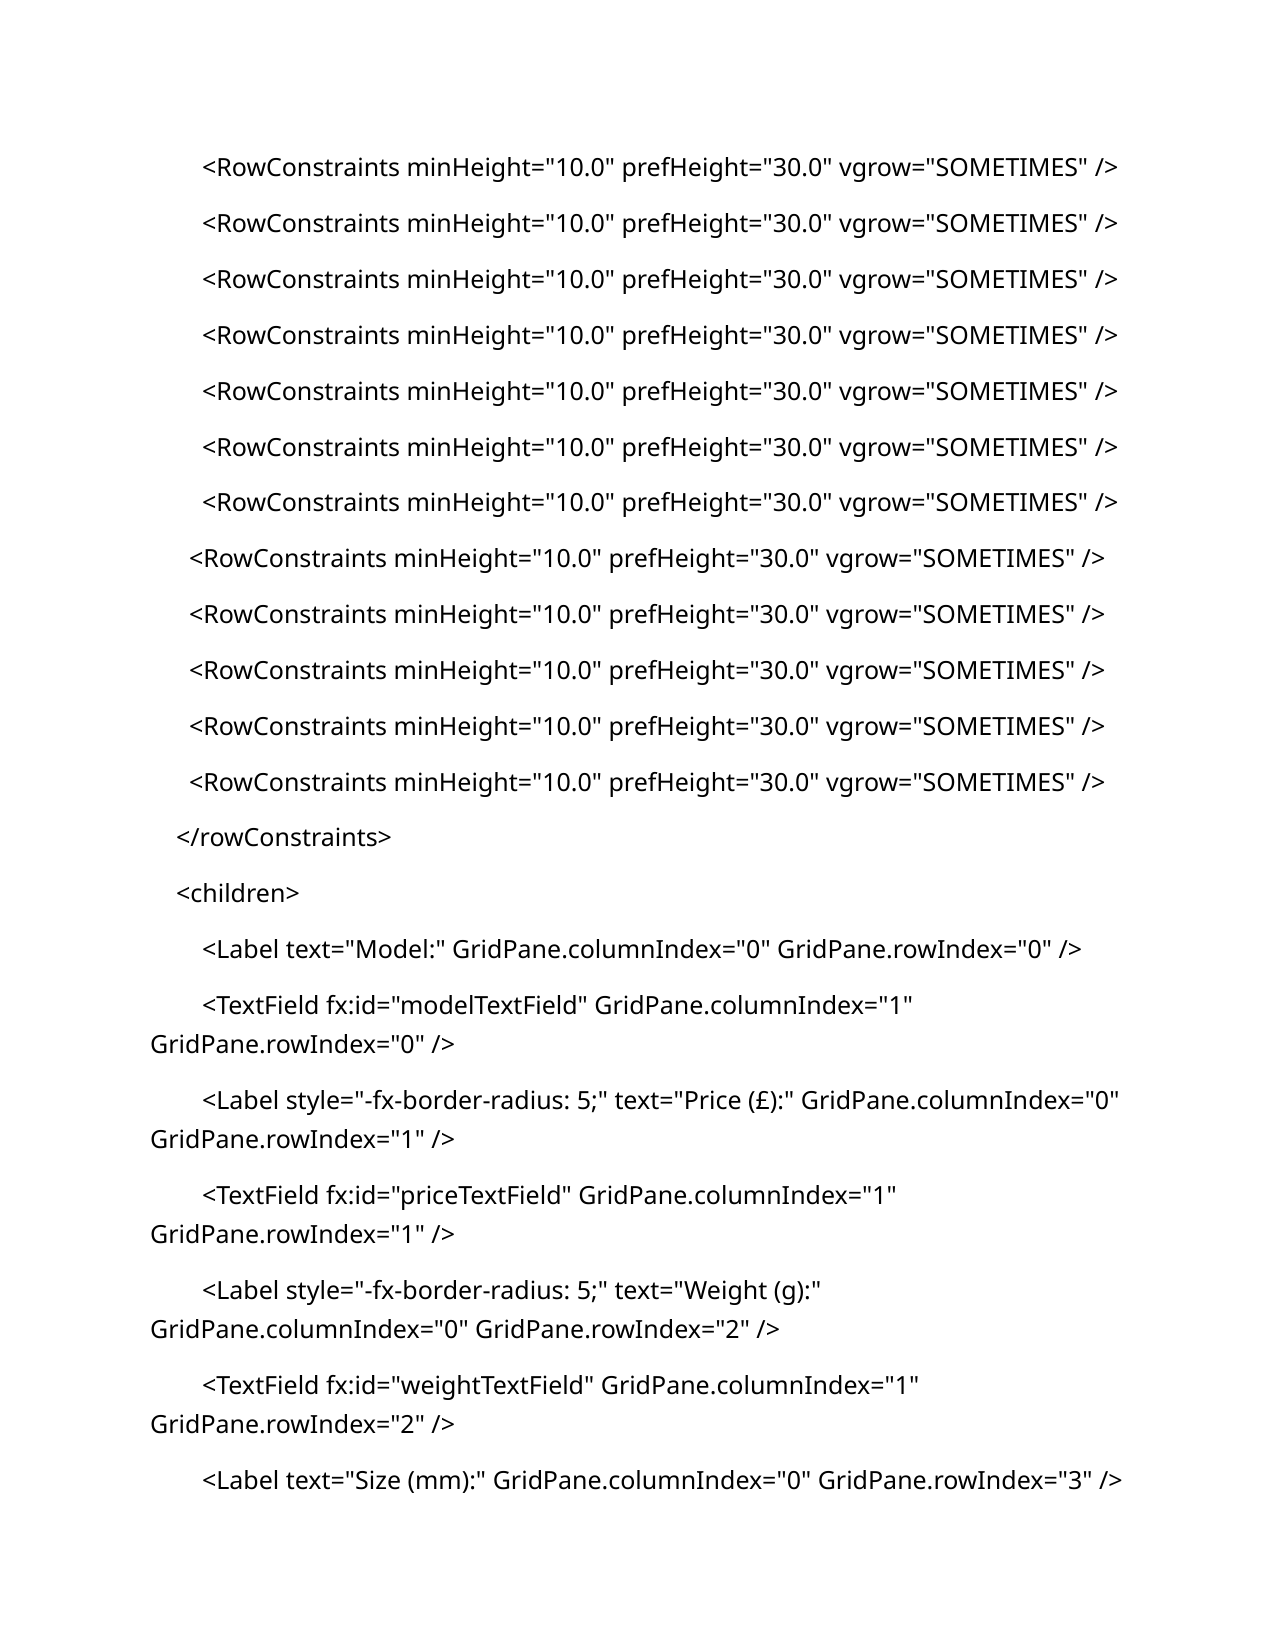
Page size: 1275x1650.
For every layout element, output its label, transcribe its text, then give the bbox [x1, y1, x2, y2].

text <TextField fx:id="priceTextField" GridPane.columnIndex="1" GridPane.rowIndex="1" /> [150, 1177, 1125, 1251]
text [150, 150, 1125, 184]
text <children> [150, 876, 1125, 910]
text <RowConstraints minHeight="10.0" prefHeight="30.0" vgrow="SOMETIMES" /> [150, 429, 1125, 463]
text <Label style="-fx-border-radius: 5;" text="Weight (g):" GridPane.columnIndex="0" GridPane.rowIndex="2" /> [150, 1272, 1125, 1346]
text <RowConstraints minHeight="10.0" prefHeight="30.0" vgrow="SOMETIMES" /> [150, 764, 1125, 798]
text <Label style="-fx-border-radius: 5;" text="Price (£):" GridPane.columnIndex="0" GridPane.rowIndex="1" /> [150, 1082, 1125, 1156]
text <RowConstraints minHeight="10.0" prefHeight="30.0" vgrow="SOMETIMES" /> [150, 597, 1125, 631]
text <Label text="Size (mm):" GridPane.columnIndex="0" GridPane.rowIndex="3" /> [150, 1462, 1125, 1497]
text <RowConstraints minHeight="10.0" prefHeight="30.0" vgrow="SOMETIMES" /> [150, 317, 1125, 352]
text <RowConstraints minHeight="10.0" prefHeight="30.0" vgrow="SOMETIMES" /> [150, 652, 1125, 687]
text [150, 206, 1125, 240]
text <TextField fx:id="weightTextField" GridPane.columnIndex="1" GridPane.rowIndex="2" /> [150, 1367, 1125, 1441]
text <RowConstraints minHeight="10.0" prefHeight="30.0" vgrow="SOMETIMES" /> [150, 708, 1125, 742]
text <RowConstraints minHeight="10.0" prefHeight="30.0" vgrow="SOMETIMES" /> [150, 541, 1125, 575]
text <TextField fx:id="modelTextField" GridPane.columnIndex="1" GridPane.rowIndex="0" /> [150, 987, 1125, 1061]
text <RowConstraints minHeight="10.0" prefHeight="30.0" vgrow="SOMETIMES" /> [150, 373, 1125, 407]
text <RowConstraints minHeight="10.0" prefHeight="30.0" vgrow="SOMETIMES" /> [150, 485, 1125, 519]
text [150, 262, 1125, 296]
text <Label text="Model:" GridPane.columnIndex="0" GridPane.rowIndex="0" /> [150, 932, 1125, 966]
text </rowConstraints> [150, 820, 1125, 854]
